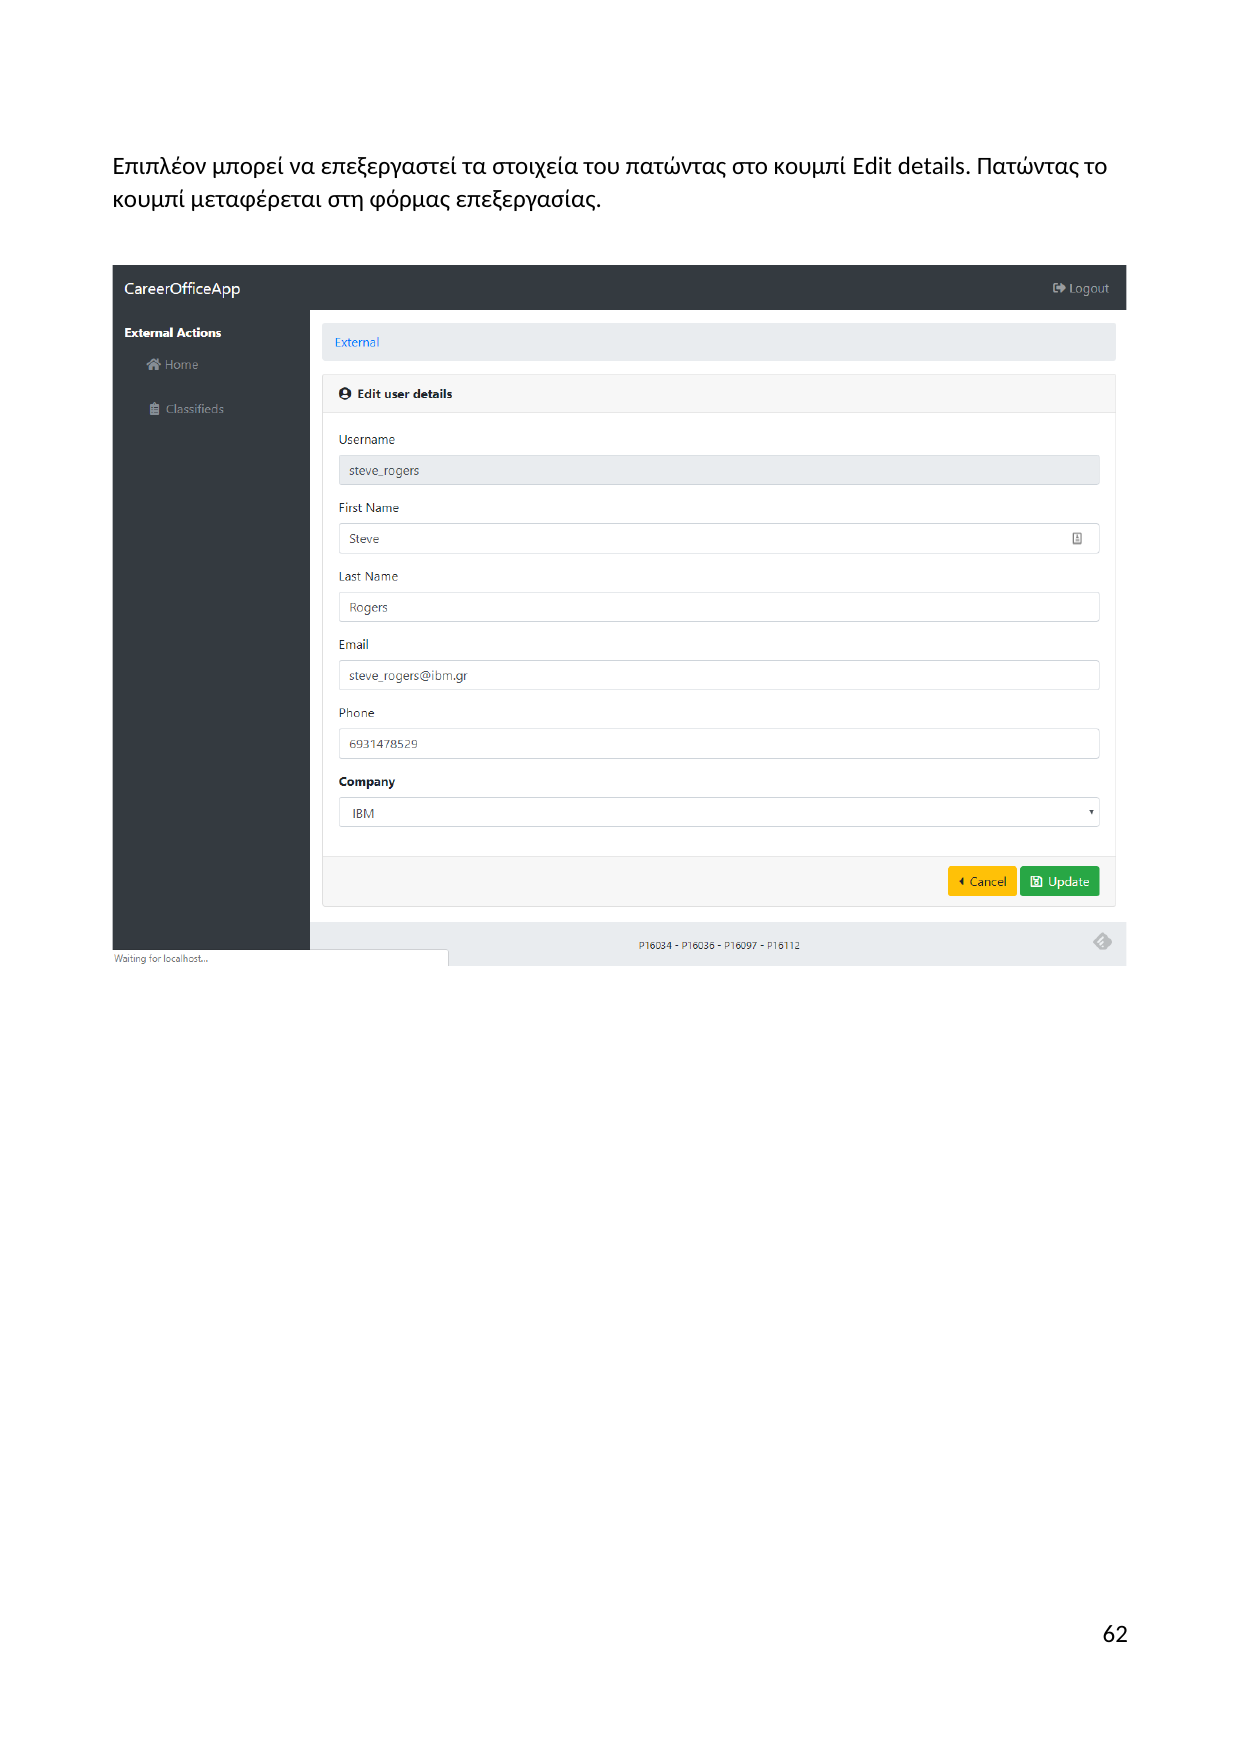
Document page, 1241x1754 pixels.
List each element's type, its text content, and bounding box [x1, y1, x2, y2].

picture [112, 265, 1127, 966]
text Επιπλέον μπορεί να επεξεργαστεί τα στοιχεία του πατώντας στο κουμπί Edit details. Πατώντας το κουμπί μεταφέρεται στη φόρμας επεξεργασίας. [112, 150, 1128, 213]
